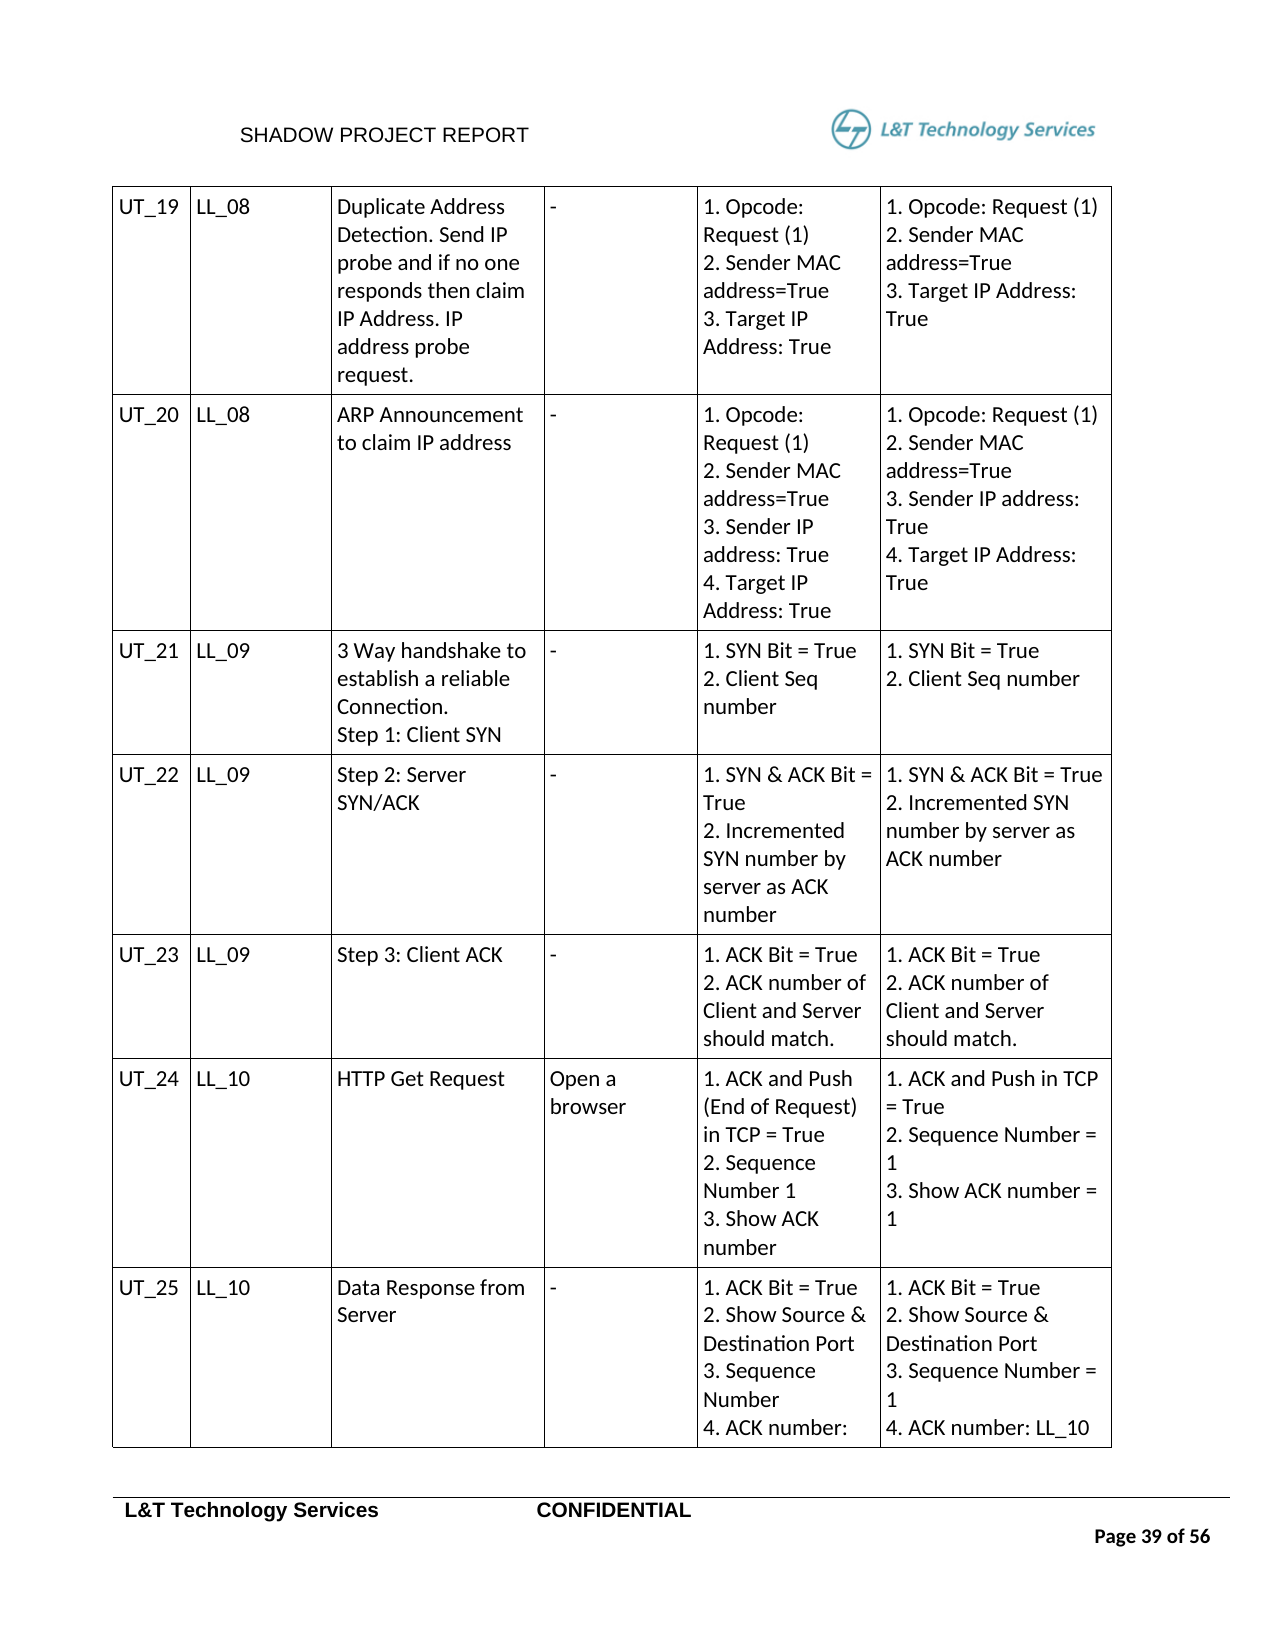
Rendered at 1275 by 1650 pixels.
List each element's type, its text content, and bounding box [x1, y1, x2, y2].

table_cell - [545, 1268, 697, 1446]
table_cell UT_25 [113, 1268, 190, 1446]
table_cell Data Response from Server [332, 1268, 544, 1446]
table_cell 1. ACK and Push (End of Request) in TCP = True 2. Sequence Number 1 3. Show ACK number [698, 1059, 880, 1266]
table_cell ARP Announcement to claim IP address [332, 395, 544, 630]
table_cell LL_10 [191, 1059, 331, 1266]
table_cell Step 2: Server SYN/ACK [332, 755, 544, 934]
table_cell UT_19 [113, 187, 190, 394]
table_cell 1. ACK Bit = True 2. ACK number of Client and Server should match. [698, 935, 880, 1058]
picture [829, 98, 1097, 162]
table_cell HTTP Get Request [332, 1059, 544, 1266]
table_cell 1. SYN & ACK Bit = True 2. Incremented SYN number by server as ACK number [698, 755, 880, 934]
table_cell 1. Opcode: Request (1) 2. Sender MAC address=True 3. Target IP Address: True [881, 187, 1111, 394]
table_cell - [545, 755, 697, 934]
table_cell - [545, 935, 697, 1058]
table_cell 1. ACK Bit = True 2. Show Source & Destination Port 3. Sequence Number 4. ACK number: LL_10 Next Seq number [698, 1268, 880, 1446]
table_cell 1. Opcode: Request (1) 2. Sender MAC address=True 3. Target IP Address: True [698, 187, 880, 394]
table_cell 1. SYN Bit = True 2. Client Seq number [698, 631, 880, 754]
table_cell - [545, 395, 697, 630]
table_cell 1. ACK and Push in TCP = True 2. Sequence Number = 1 3. Show ACK number = 1 [881, 1059, 1111, 1266]
table_cell LL_08 [191, 187, 331, 394]
table_cell UT_21 [113, 631, 190, 754]
table_cell UT_23 [113, 935, 190, 1058]
table_cell 1. Opcode: Request (1) 2. Sender MAC address=True 3. Sender IP address: True 4. Target IP Address: True [698, 395, 880, 630]
table_cell LL_09 [191, 755, 331, 934]
table_cell LL_09 [191, 631, 331, 754]
table_cell - [545, 631, 697, 754]
table_cell LL_09 [191, 935, 331, 1058]
table_cell UT_24 [113, 1059, 190, 1266]
table_cell LL_08 [191, 395, 331, 630]
table_cell 1. SYN & ACK Bit = True 2. Incremented SYN number by server as ACK number [881, 755, 1111, 934]
table_cell 1. SYN Bit = True 2. Client Seq number [881, 631, 1111, 754]
table_cell 3 Way handshake to establish a reliable Connection. Step 1: Client SYN [332, 631, 544, 754]
table_cell UT_22 [113, 755, 190, 934]
table_cell Step 3: Client ACK [332, 935, 544, 1058]
table_cell 1. Opcode: Request (1) 2. Sender MAC address=True 3. Sender IP address: True 4. Target IP Address: True [881, 395, 1111, 630]
table_cell LL_10 [191, 1268, 331, 1446]
table_cell Open a browser [545, 1059, 697, 1266]
table_cell Duplicate Address Detection. Send IP probe and if no one responds then claim IP Address. IP address probe request. [332, 187, 544, 394]
table_cell 1. ACK Bit = True 2. Show Source & Destination Port 3. Sequence Number = 1 4. ACK number: LL_10 Next Seq number (162) [881, 1268, 1111, 1446]
table_cell UT_20 [113, 395, 190, 630]
table_cell - [545, 187, 697, 394]
table_cell 1. ACK Bit = True 2. ACK number of Client and Server should match. [881, 935, 1111, 1058]
